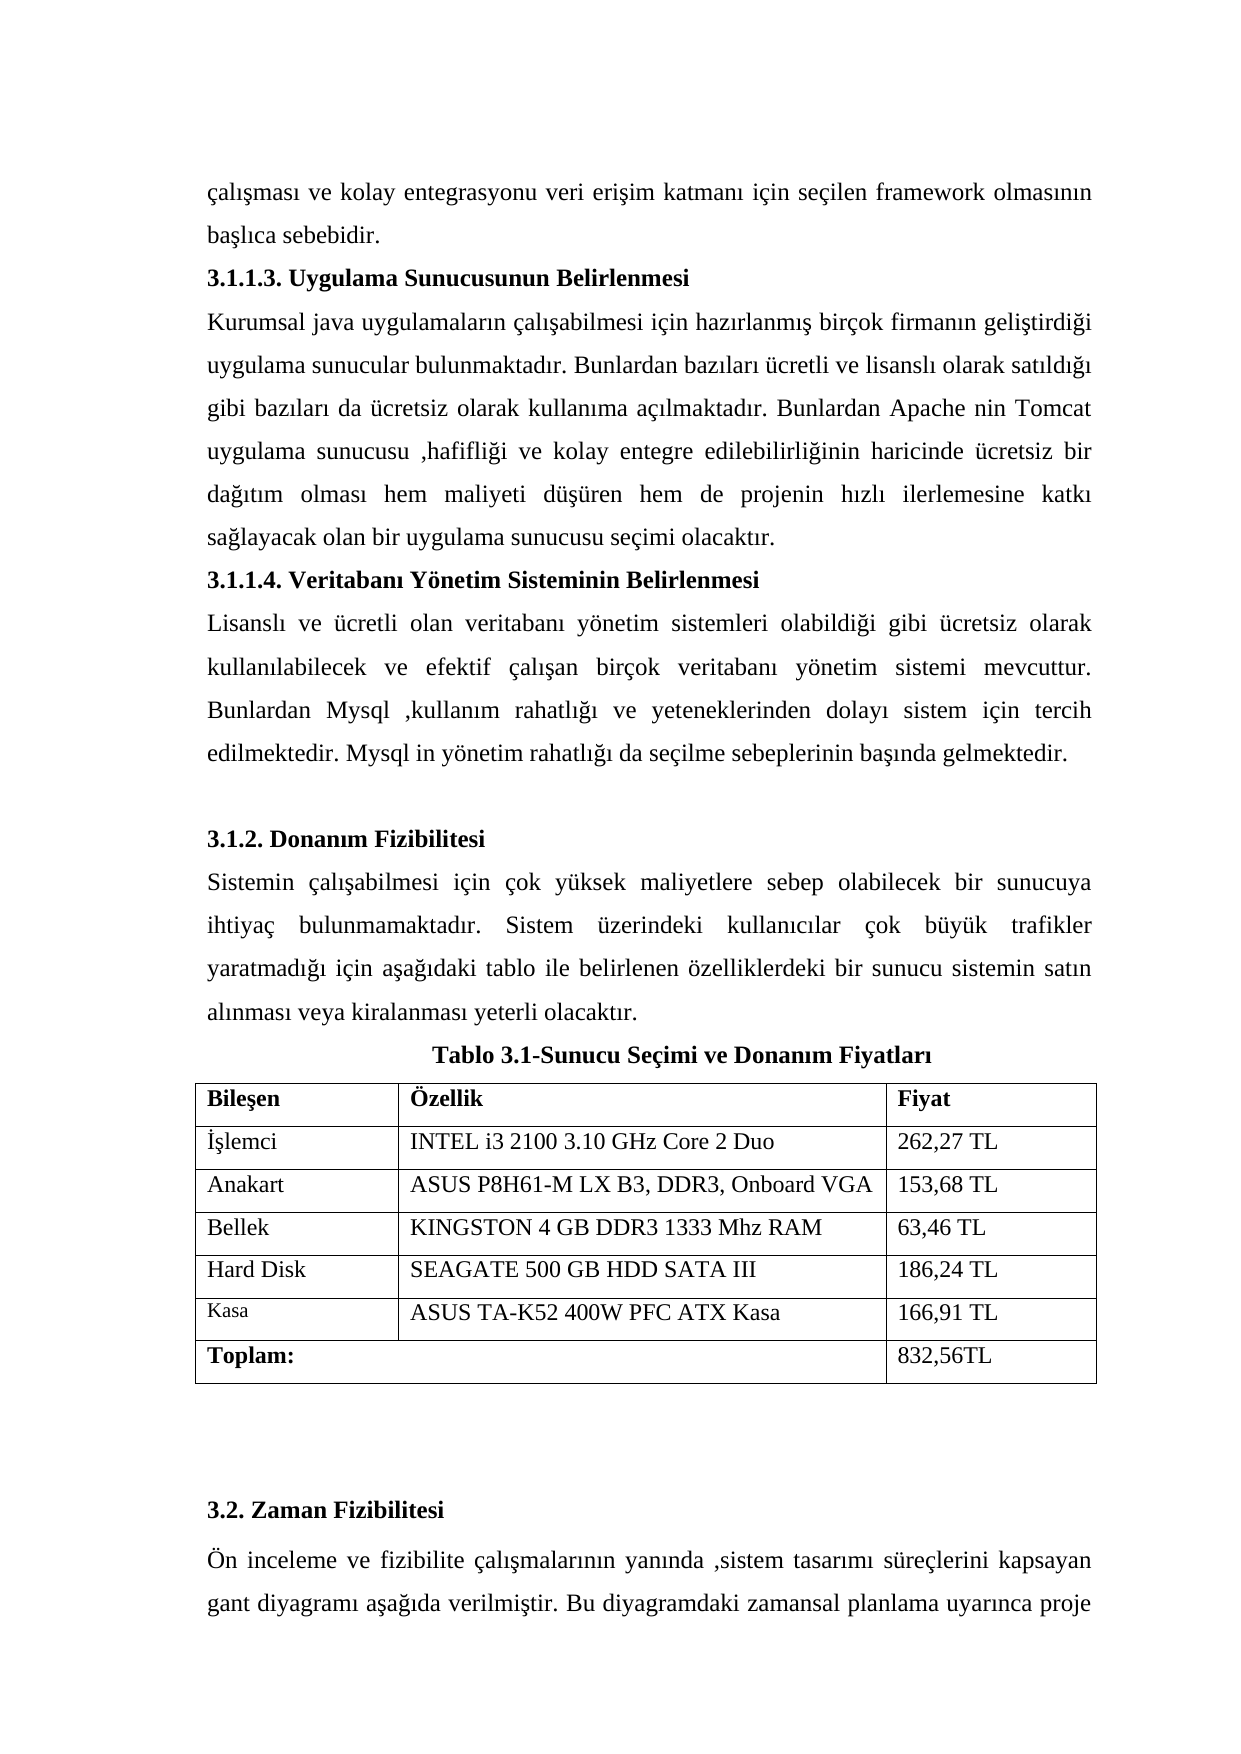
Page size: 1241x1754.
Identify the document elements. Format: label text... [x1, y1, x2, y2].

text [207, 177, 1092, 249]
table_header Fiyat [887, 1084, 1096, 1126]
table_cell 63,46 TL [887, 1213, 1096, 1254]
table_cell Toplam: [196, 1341, 886, 1383]
table_cell Hard Disk [196, 1256, 398, 1297]
table_cell 153,68 TL [887, 1170, 1096, 1212]
table_cell Bellek [196, 1213, 398, 1254]
text Sistemin çalışabilmesi için çok yüksek maliyetlere sebep olabilecek bir sunucuya ihtiyaç bulunmamaktadır. Sistem üzerindeki kullanıcılar çok büyük trafikler yaratmadığı için aşağıdaki tablo ile belirlenen özelliklerdeki bir sunucu sistemin satın alınması veya kiralanması yeterli olacaktır. [207, 867, 1092, 1025]
table_header Özellik [399, 1084, 886, 1126]
text 3.1.1.3. Uygulama Sunucusunun Belirlenmesi [207, 263, 1092, 292]
table_cell ASUS P8H61-M LX B3, DDR3, Onboard VGA [399, 1170, 886, 1212]
table_cell KINGSTON 4 GB DDR3 1333 Mhz RAM [399, 1213, 886, 1254]
text Kurumsal java uygulamaların çalışabilmesi için hazırlanmış birçok firmanın geliştirdiği uygulama sunucular bulunmaktadır. Bunlardan bazıları ücretli ve lisanslı olarak satıldığı gibi bazıları da ücretsiz olarak kullanıma açılmaktadır. Bunlardan Apache nin Tomcat uygulama sunucusu ,hafifliği ve kolay entegre edilebilirliğinin haricinde ücretsiz bir dağıtım olması hem maliyeti düşüren hem de projenin hızlı ilerlemesine katkı sağlayacak olan bir uygulama sunucusu seçimi olacaktır. [207, 307, 1092, 551]
table_cell İşlemci [196, 1127, 398, 1169]
table_cell INTEL i3 2100 3.10 GHz Core 2 Duo [399, 1127, 886, 1169]
text 3.1.1.4. Veritabanı Yönetim Sisteminin Belirlenmesi [207, 565, 1092, 594]
text Tablo 3.1-Sunucu Seçimi ve Donanım Fiyatları [207, 1040, 1092, 1068]
table_cell SEAGATE 500 GB HDD SATA III [399, 1256, 886, 1297]
subtitle Zaman Fizibilitesi [207, 1496, 1092, 1524]
text Lisanslı ve ücretli olan veritabanı yönetim sistemleri olabildiği gibi ücretsiz olarak kullanılabilecek ve efektif çalışan birçok veritabanı yönetim sistemi mevcuttur. Bunlardan Mysql ,kullanım rahatlığı ve yeteneklerinden dolayı sistem için tercih edilmektedir. Mysql in yönetim rahatlığı da seçilme sebeplerinin başında gelmektedir. [207, 608, 1092, 767]
table_cell 832,56TL [887, 1341, 1096, 1383]
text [207, 1545, 1092, 1617]
table_cell Anakart [196, 1170, 398, 1212]
text 3.1.2. Donanım Fizibilitesi [207, 824, 1092, 853]
table_header Bileşen [196, 1084, 398, 1126]
table_cell 186,24 TL [887, 1256, 1096, 1297]
table_cell Kasa [196, 1299, 398, 1340]
table_cell 262,27 TL [887, 1127, 1096, 1169]
table_cell 166,91 TL [887, 1299, 1096, 1340]
table_cell ASUS TA-K52 400W PFC ATX Kasa [399, 1299, 886, 1340]
